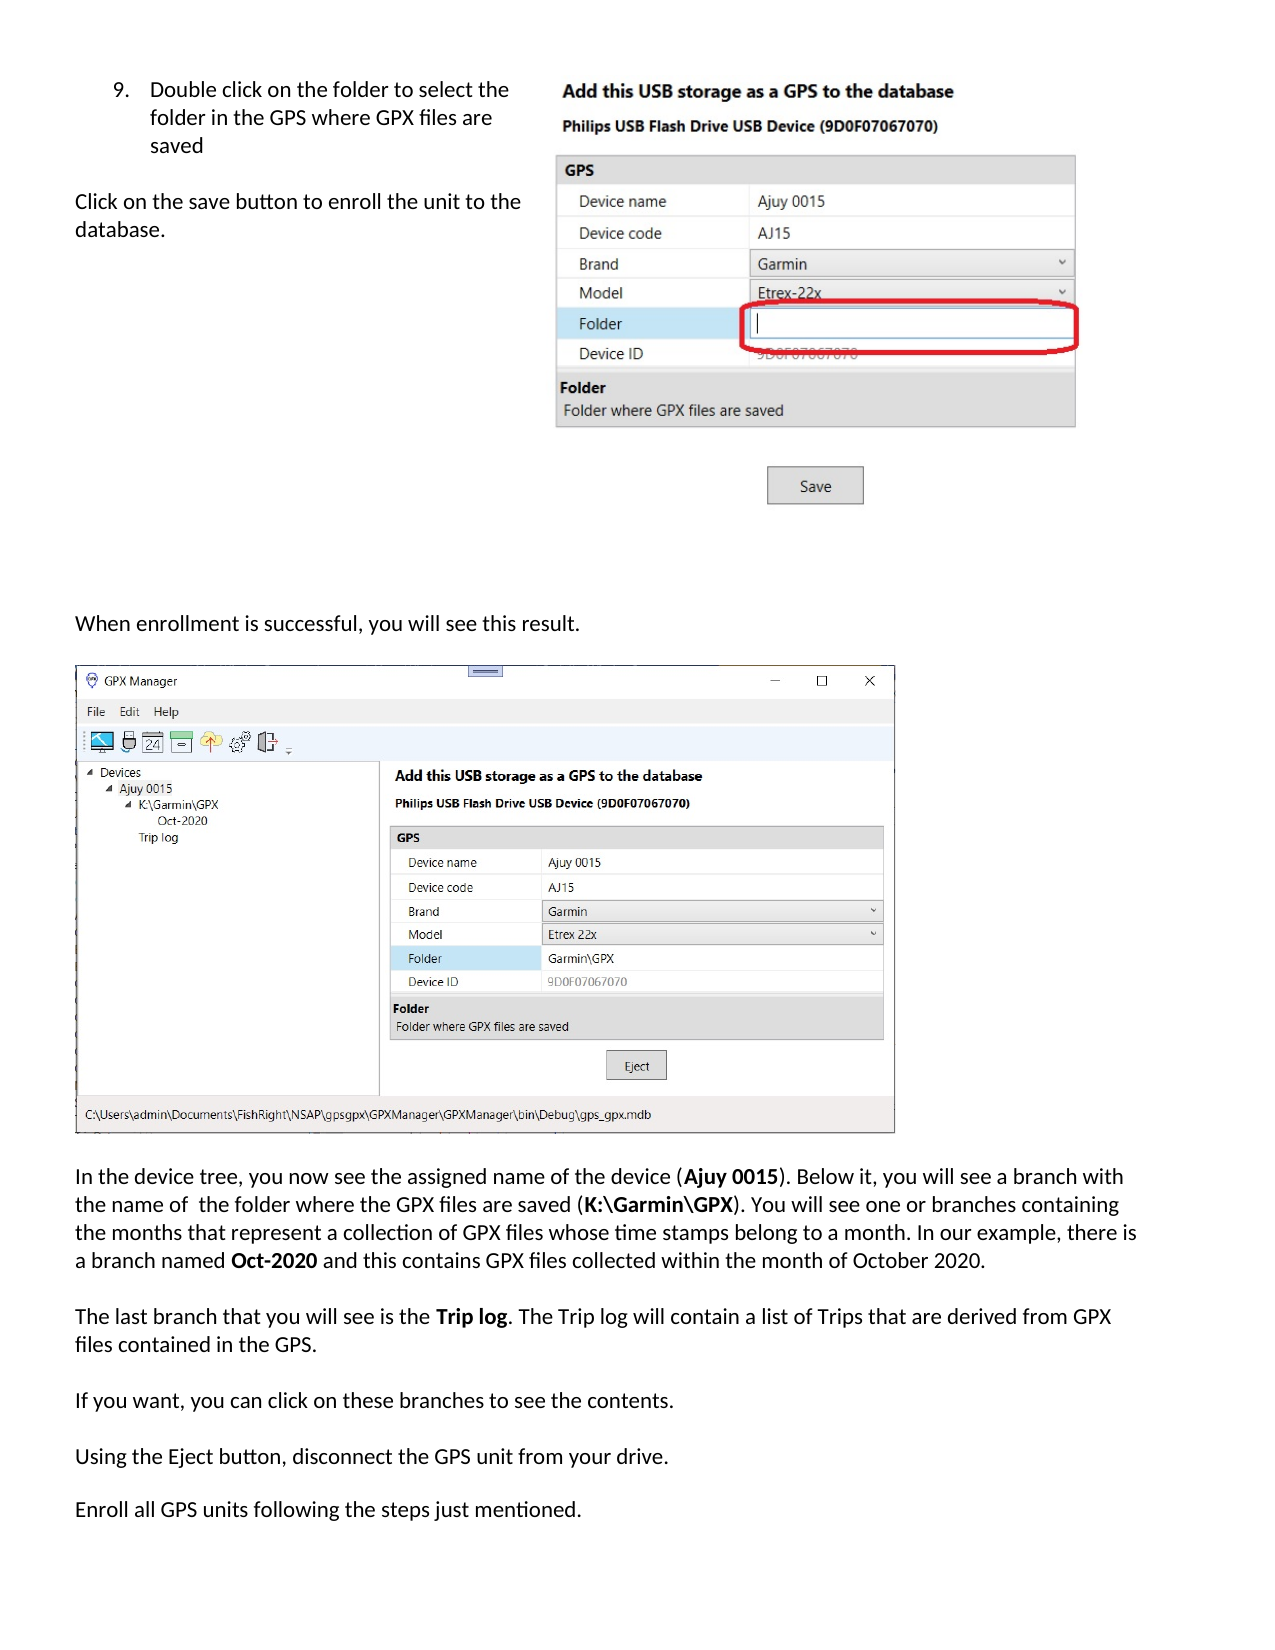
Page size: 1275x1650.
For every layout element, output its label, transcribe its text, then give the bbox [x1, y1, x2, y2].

picture [545, 75, 1083, 525]
table_cell Double click on the folder to select the folder in the GPS where GPX files are saved Click on the save button to enroll the unit to the database. [64, 75, 534, 609]
picture [75, 665, 896, 1134]
table_cell When enrollment is successful, you will see this result. In the device tree, you now see the assigned name of the device (Ajuy 0015). Below it, you will see a branch with the name of the folder where the GPX files are saved (K:\Garmin\GPX). You will see one or branches containing the months that represent a collection of GPX files whose time stamps belong to a month. In our example, there is a branch named Oct-2020 and this contains GPX files collected within the month of October 2020. The last branch that you will see is the Trip log. The Trip log will contain a list of Trips that are derived from GPX files contained in the GPS. If you want, you can click on these branches to see the contents. Using the Eject button, disconnect the GPS unit from your drive. Enroll all GPS units following the steps just mentioned. [64, 609, 1153, 1523]
table_cell [534, 75, 1153, 609]
